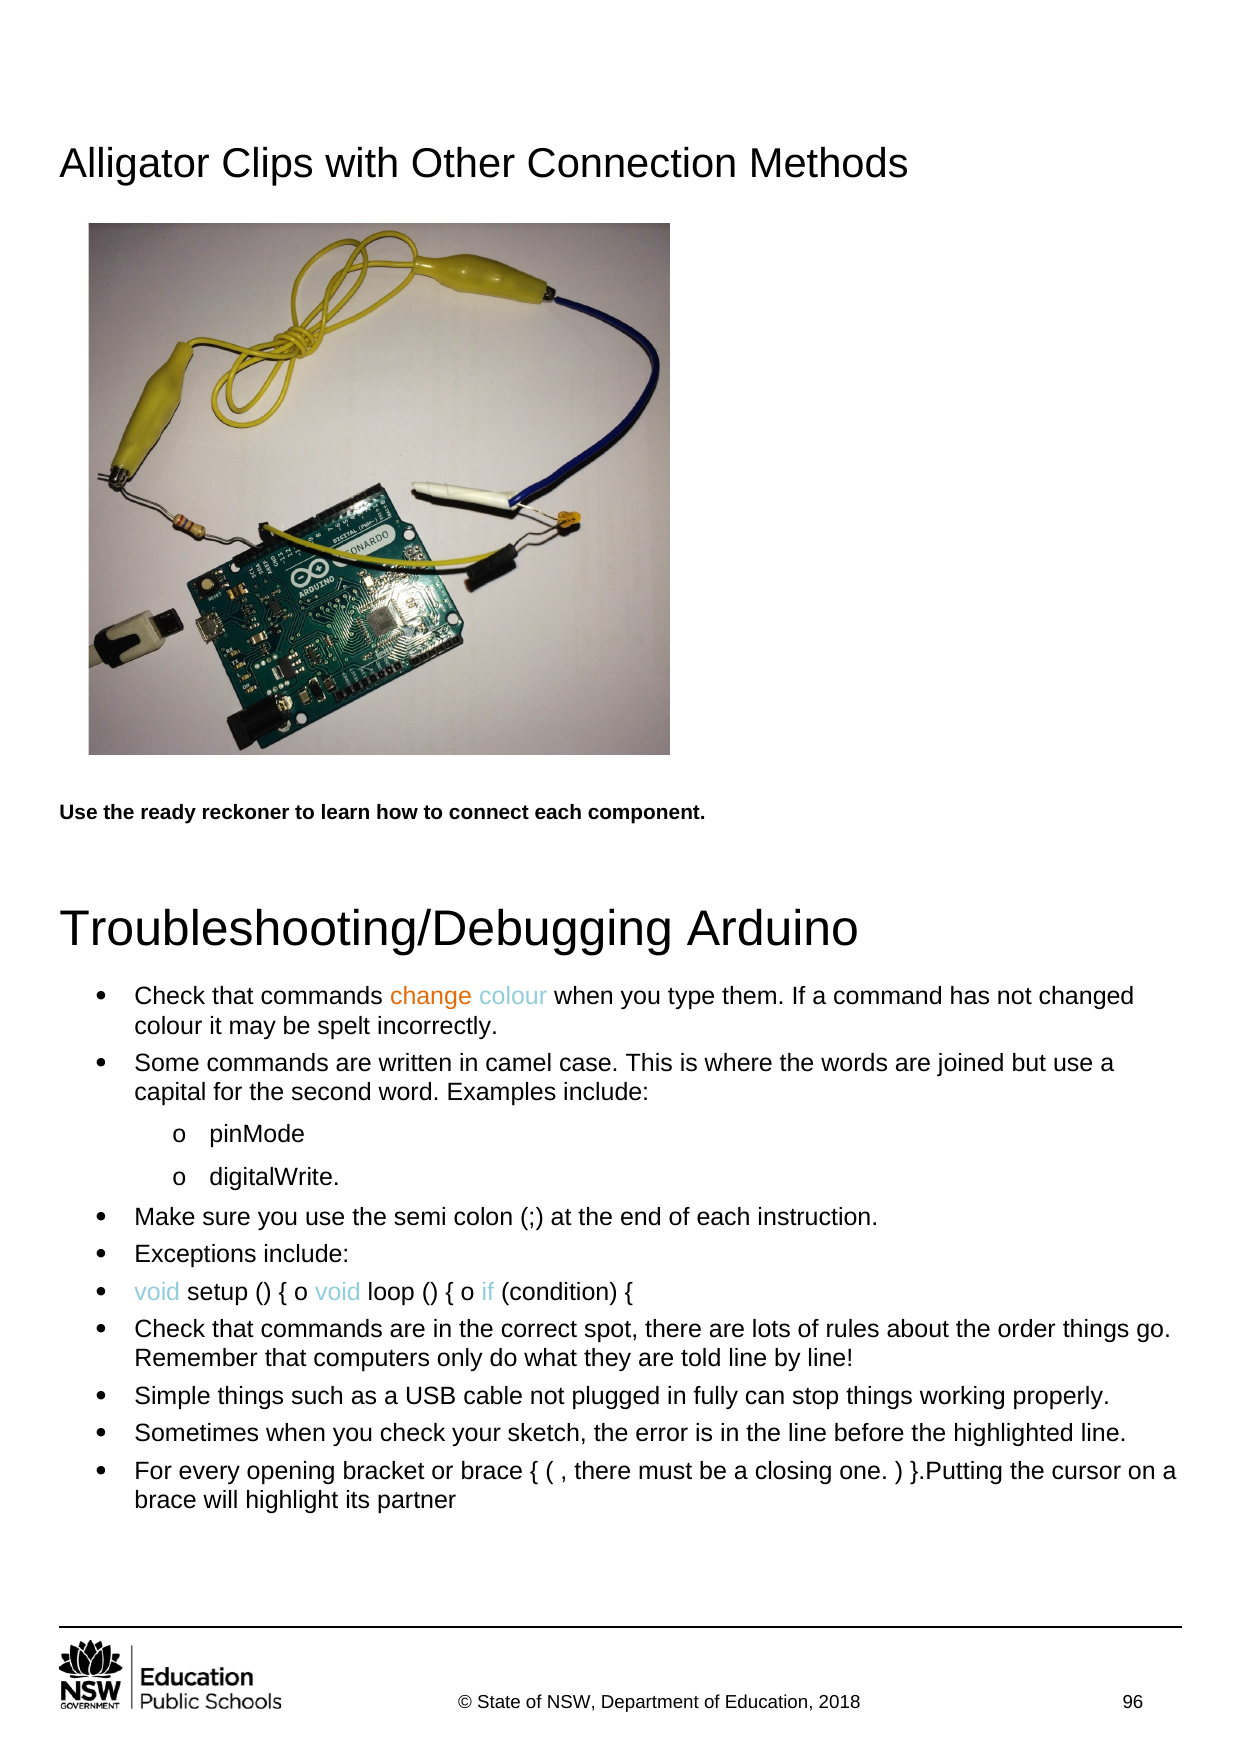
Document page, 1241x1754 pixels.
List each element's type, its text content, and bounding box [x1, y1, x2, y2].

text Troubleshooting/Debugging Arduino [59, 898, 1181, 956]
list For every opening bracket or brace { ( , there must be a closing one. ) }.Putting the cursor on a brace will highlight its partner [97, 1455, 1181, 1514]
picture [88, 223, 670, 755]
list Check that commands are in the correct spot, there are lots of rules about the order things go. Remember that computers only do what they are told line by line! [97, 1314, 1181, 1372]
list Sometimes when you check your sketch, the error is in the line before the highlighted line. [97, 1418, 1181, 1447]
list Exceptions include: [97, 1239, 1181, 1268]
picture [58, 1640, 282, 1709]
list Simple things such as a USB cable not plugged in fully can stop things working properly. [97, 1380, 1181, 1409]
list Make sure you use the semi colon (;) at the end of each instruction. [97, 1201, 1181, 1230]
list pinMode [172, 1118, 1181, 1149]
list Check that commands change colour when you type them. If a command has not changed colour it may be spelt incorrectly. [97, 981, 1181, 1039]
text Use the ready reckoner to learn how to connect each component. [59, 792, 1181, 823]
list Some commands are written in camel case. This is where the words are joined but use a capital for the second word. Examples include: [97, 1048, 1181, 1106]
list digitalWrite. [172, 1162, 1181, 1193]
list void setup () { o void loop () { o if (condition) { [97, 1276, 1181, 1305]
text Alligator Clips with Other Connection Methods [59, 138, 1181, 186]
